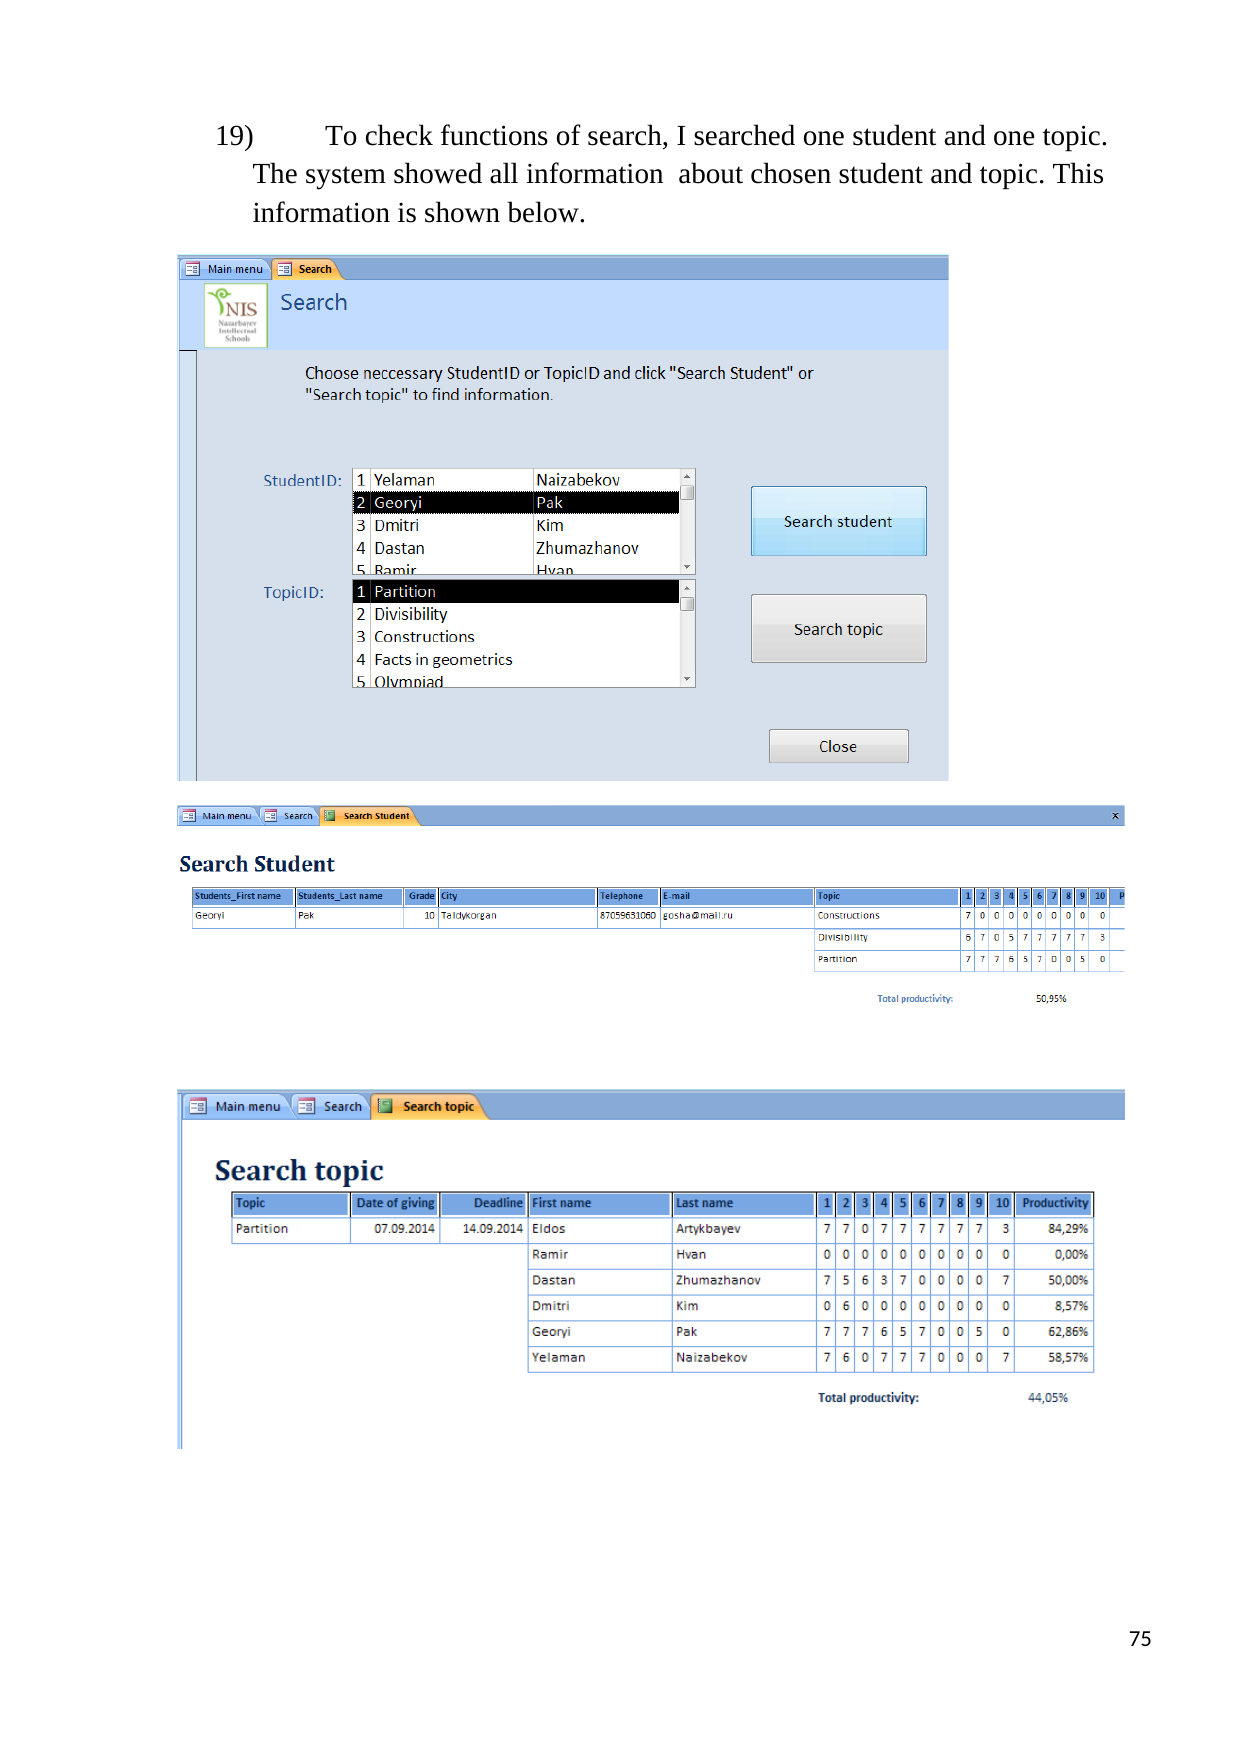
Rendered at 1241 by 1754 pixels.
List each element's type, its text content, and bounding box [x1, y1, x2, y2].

picture [177, 805, 1125, 1065]
picture [177, 254, 949, 781]
picture [177, 1089, 1125, 1449]
list To check functions of search, I searched one student and one topic. The system showed all information about chosen student and topic. This information is shown below. [215, 118, 1152, 229]
